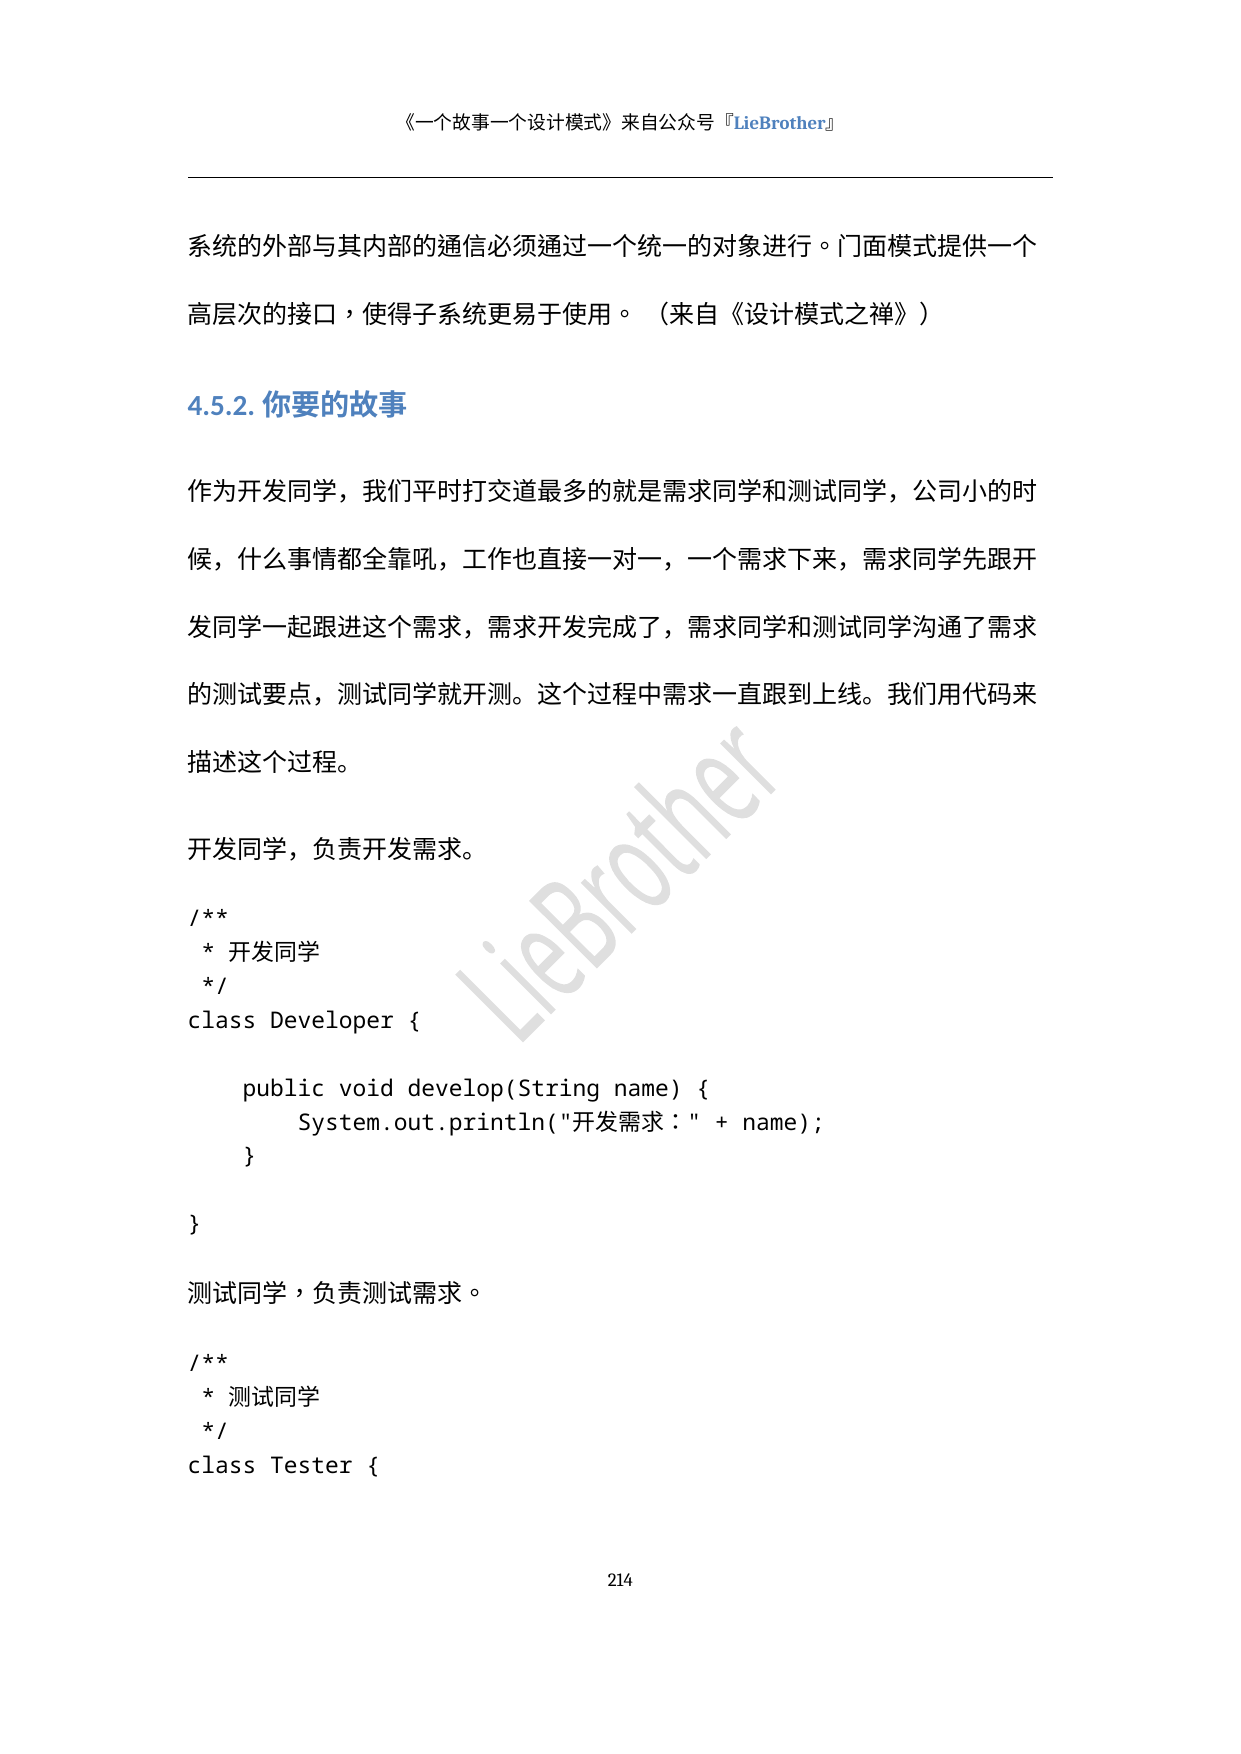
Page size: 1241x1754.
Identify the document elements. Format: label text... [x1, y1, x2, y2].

text /** * 开发同学 */ class Developer { public void develop(String name) { System.out.println("开发需求：" + name); } } [187, 900, 1053, 1240]
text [187, 212, 1053, 348]
subtitle 4.5.2. 你要的故事 [187, 369, 1053, 437]
text 开发同学，负责开发需求。 [187, 814, 1053, 882]
text 测试同学，负责测试需求。 [187, 1259, 1053, 1327]
text 作为开发同学，我们平时打交道最多的就是需求同学和测试同学，公司小的时候，什么事情都全靠吼，工作也直接一对一，一个需求下来，需求同学先跟开发同学一起跟进这个需求，需求开发完成了，需求同学和测试同学沟通了需求的测试要点，测试同学就开测。这个过程中需求一直跟到上线。我们用代码来描述这个过程。 [187, 455, 1053, 795]
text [187, 1345, 1053, 1481]
